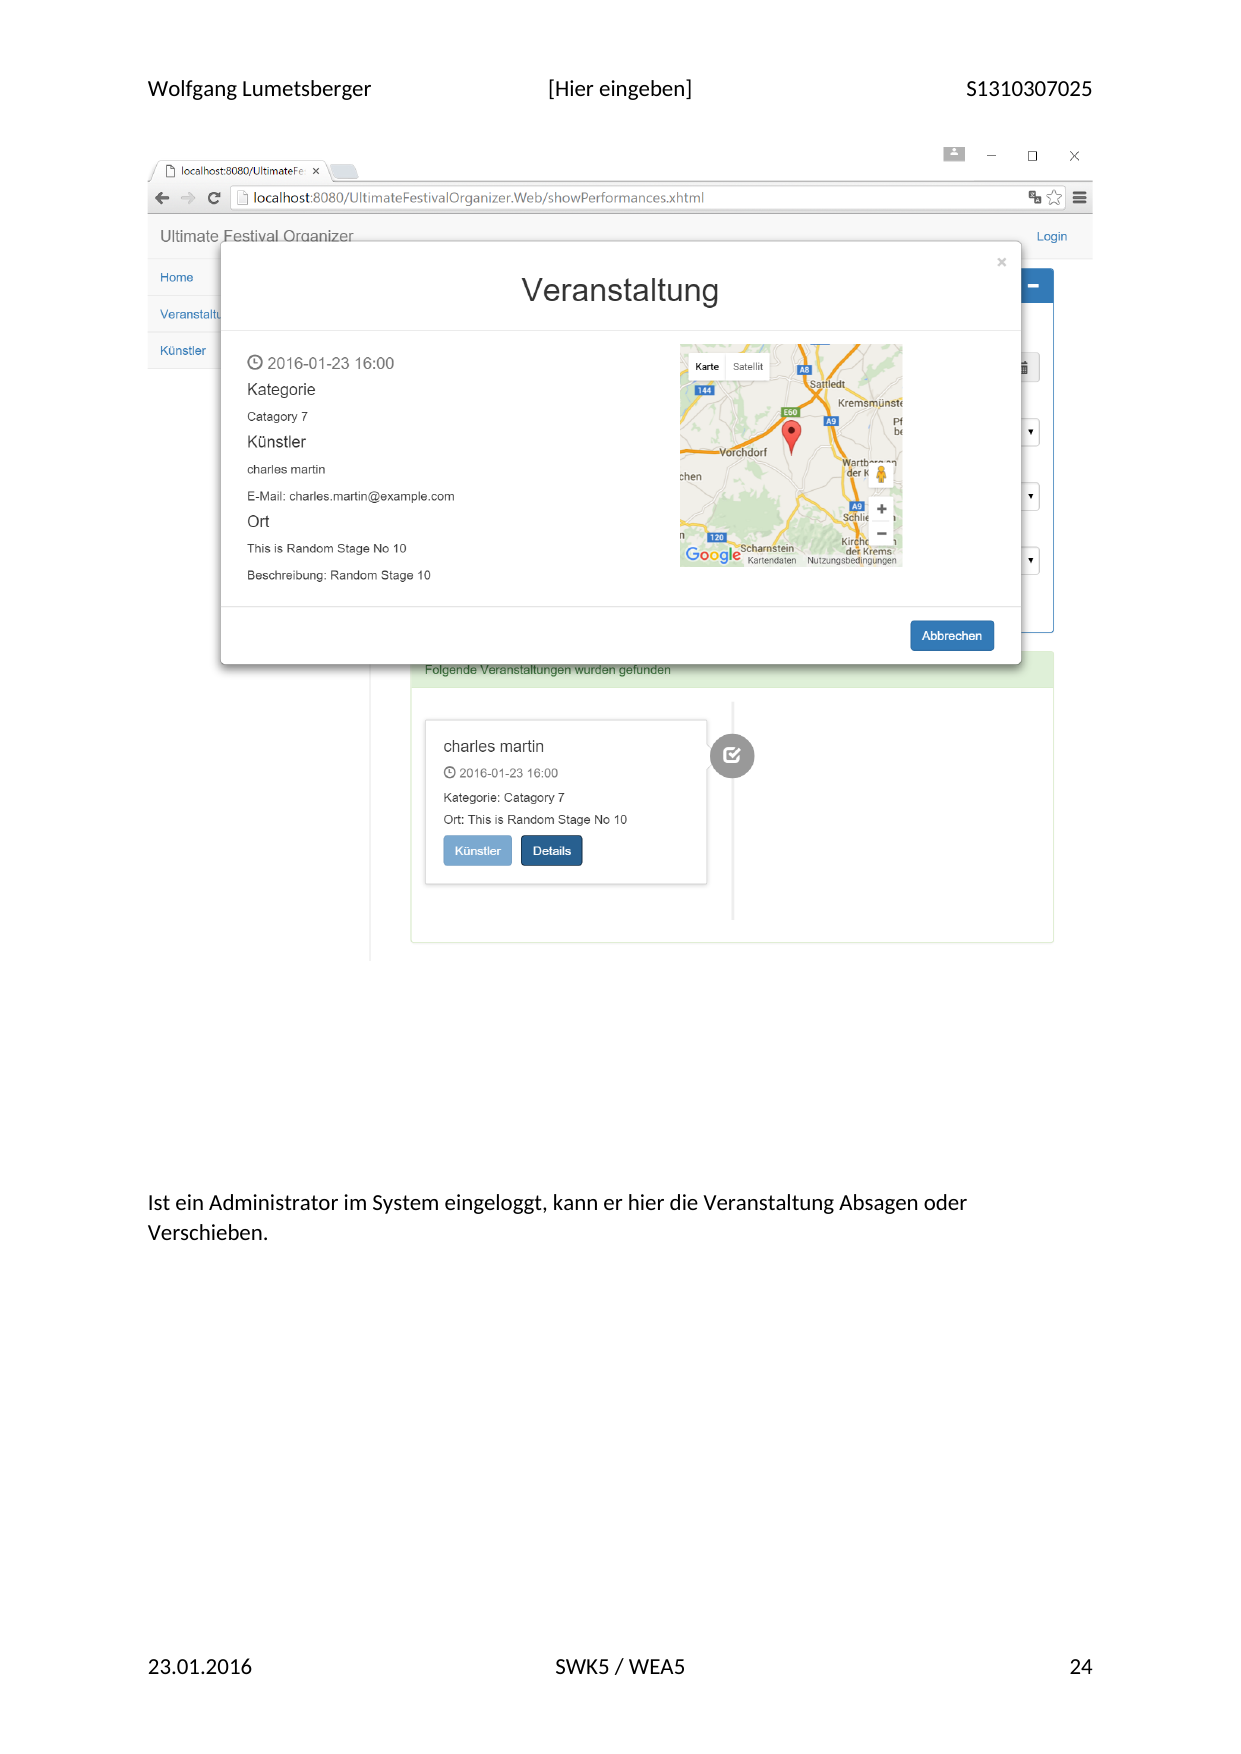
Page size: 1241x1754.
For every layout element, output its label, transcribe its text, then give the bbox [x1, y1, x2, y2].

picture [147, 147, 1093, 1170]
text Ist ein Administrator im System eingeloggt, kann er hier die Veranstaltung Absagen oder Verschieben. [148, 1188, 1093, 1246]
